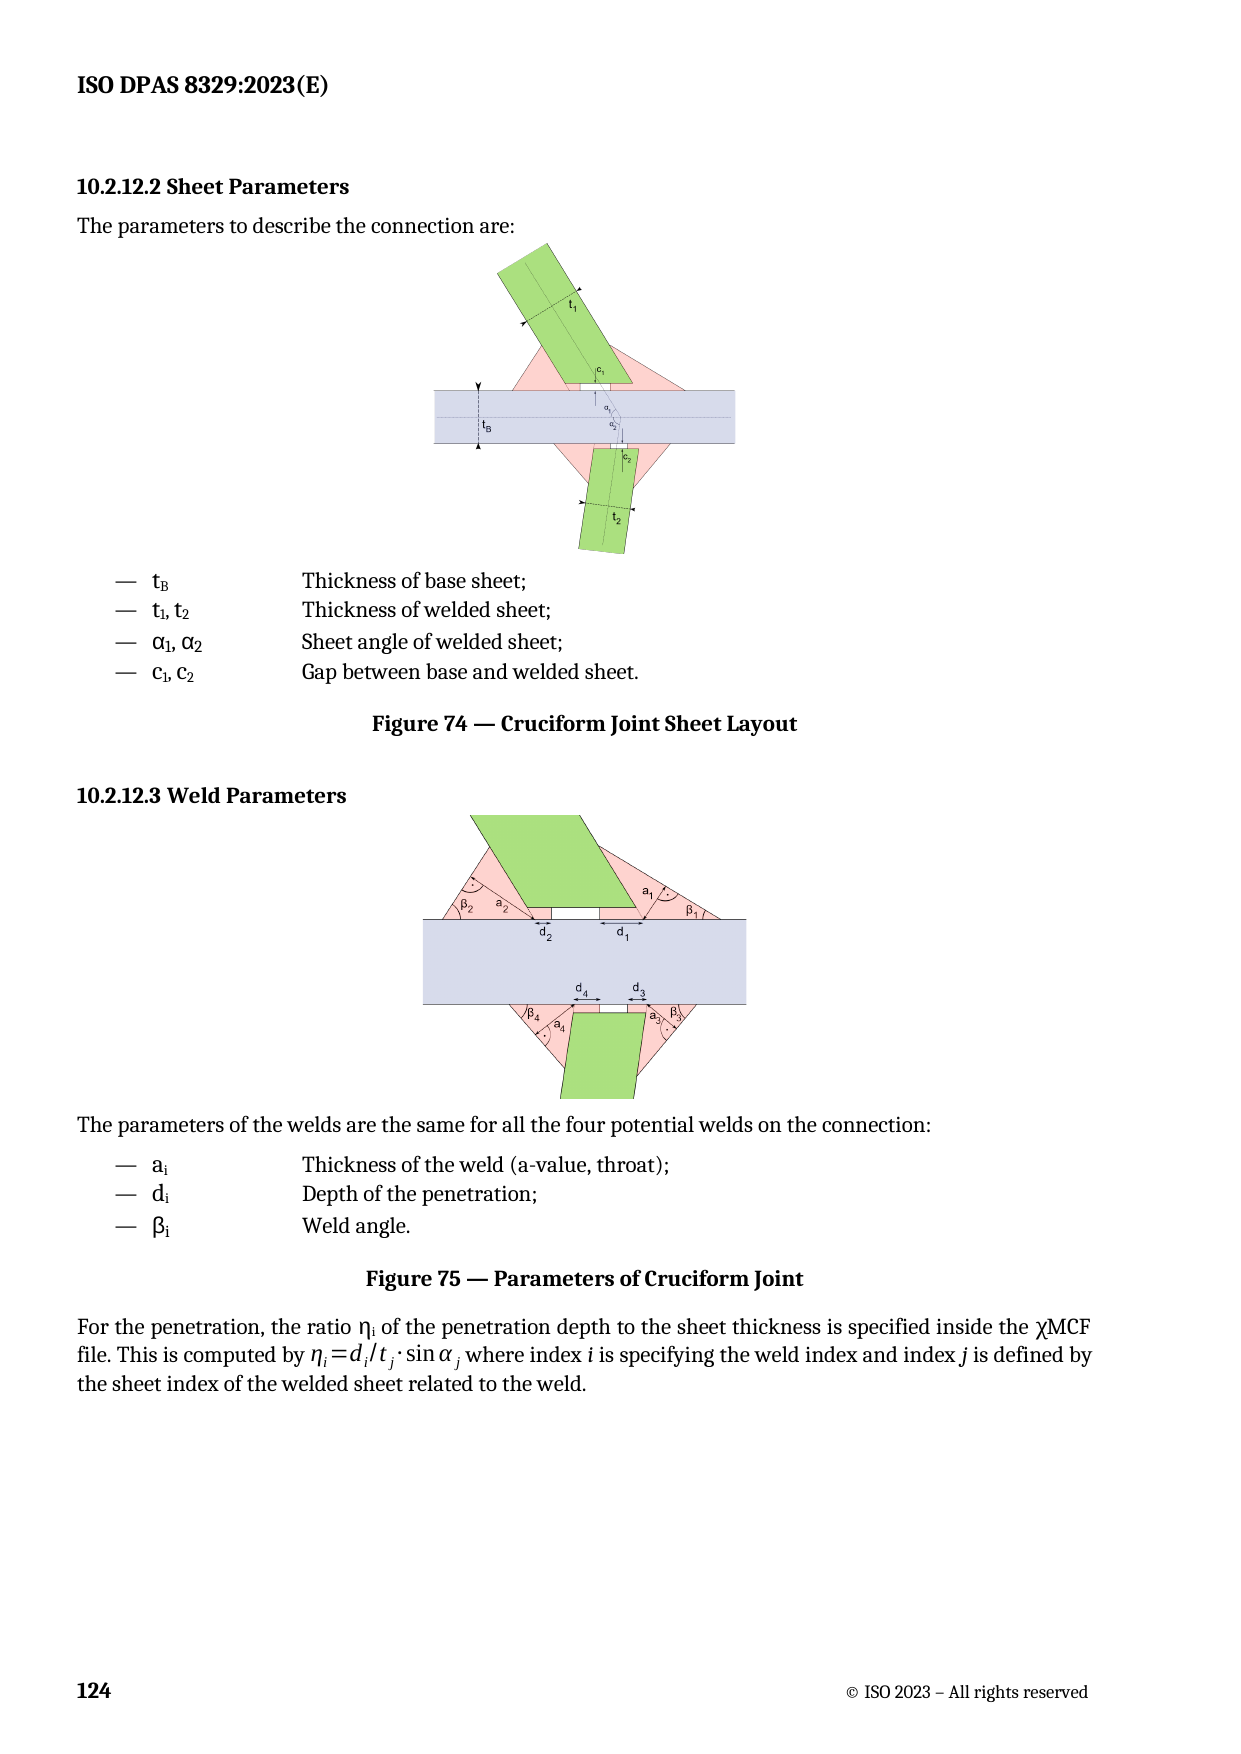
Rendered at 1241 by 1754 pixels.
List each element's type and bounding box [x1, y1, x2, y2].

picture [422, 815, 747, 1099]
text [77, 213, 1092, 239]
picture [433, 243, 736, 554]
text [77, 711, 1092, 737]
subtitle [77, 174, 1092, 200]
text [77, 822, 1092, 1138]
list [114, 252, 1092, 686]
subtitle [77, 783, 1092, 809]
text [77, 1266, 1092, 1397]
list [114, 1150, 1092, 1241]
